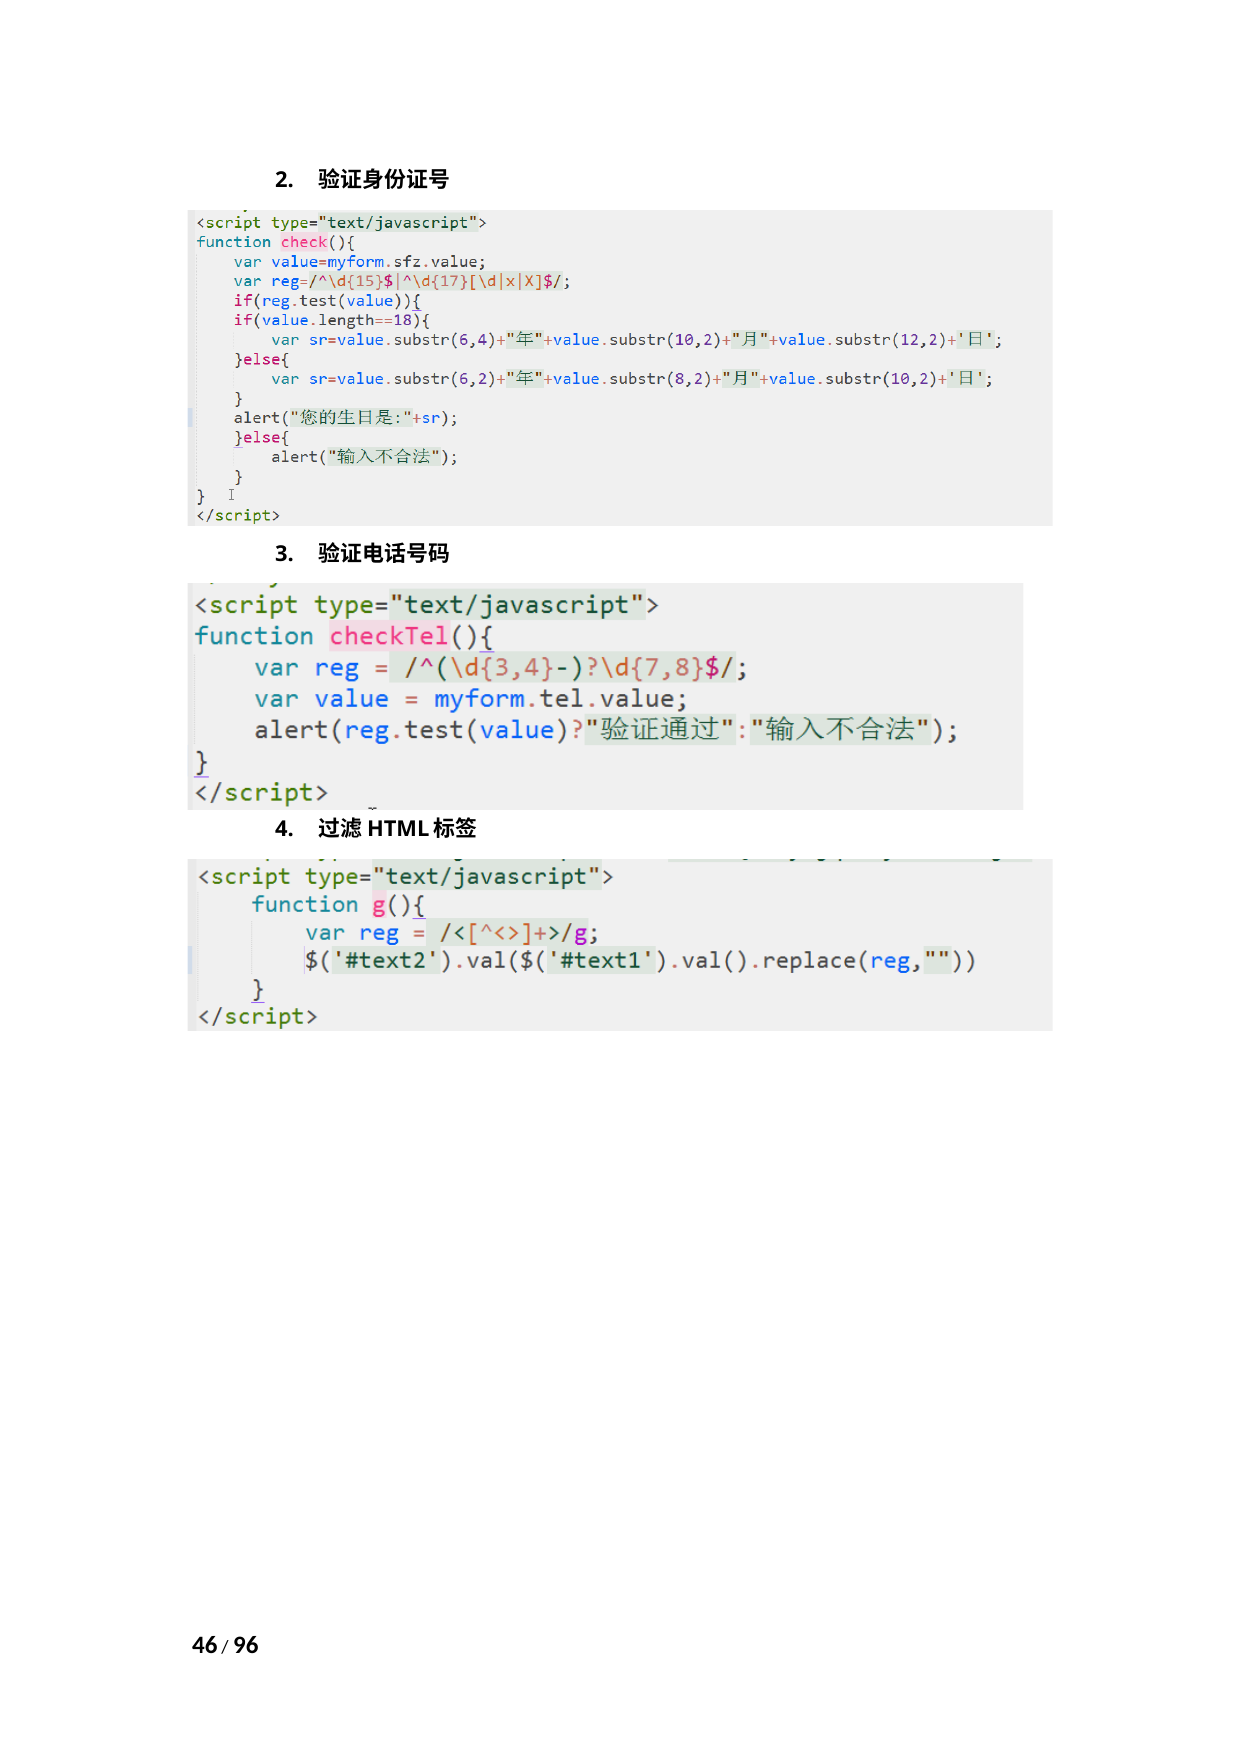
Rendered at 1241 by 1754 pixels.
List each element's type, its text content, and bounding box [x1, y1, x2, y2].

subtitle 验证身份证号 [275, 162, 1053, 194]
subtitle 验证电话号码 [275, 535, 1053, 568]
subtitle 过滤HTML标签 [275, 811, 1053, 844]
picture [187, 583, 1024, 810]
picture [187, 210, 1053, 526]
picture [187, 859, 1053, 1031]
